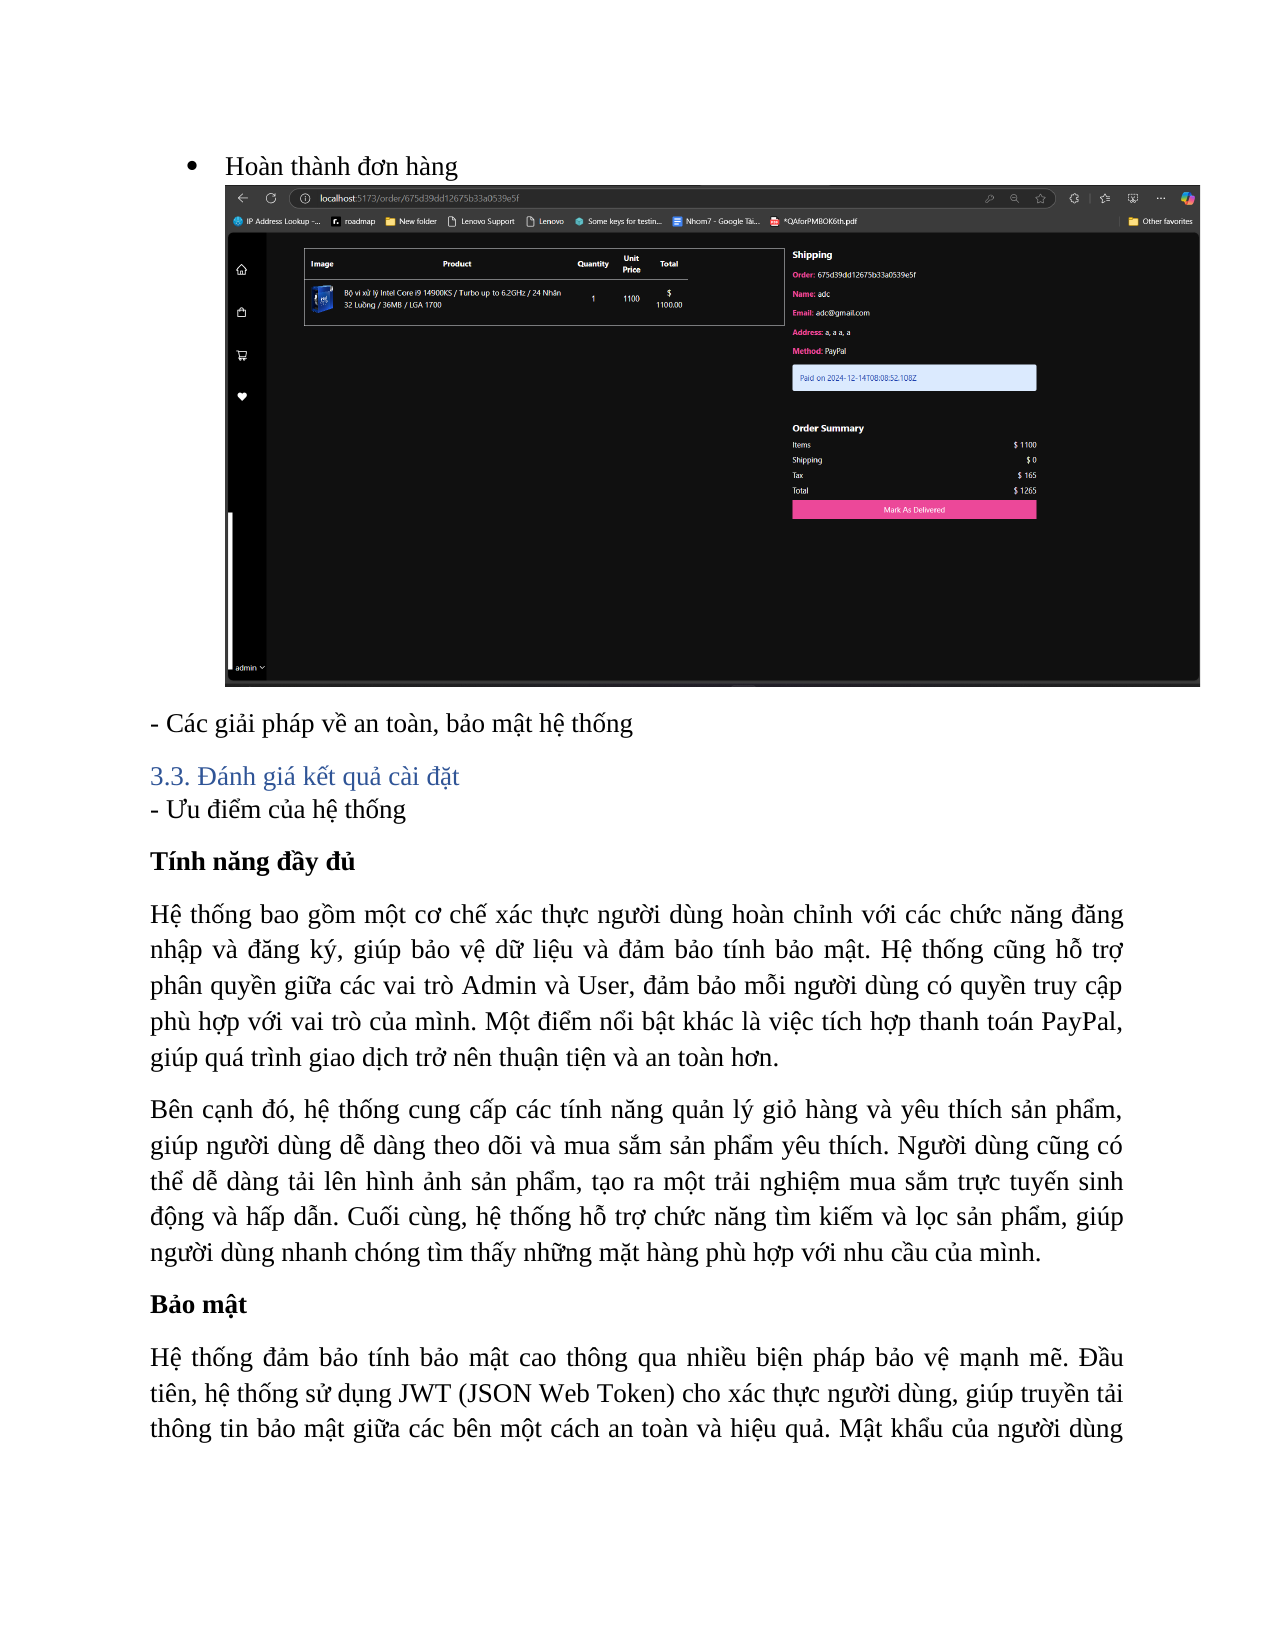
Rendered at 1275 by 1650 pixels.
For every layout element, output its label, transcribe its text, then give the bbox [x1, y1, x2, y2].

text Bên cạnh đó, hệ thống cung cấp các tính năng quản lý giỏ hàng và yêu thích sản phẩm, giúp người dùng dễ dàng theo dõi và mua sắm sản phẩm yêu thích. Người dùng cũng có thể dễ dàng tải lên hình ảnh sản phẩm, tạo ra một trải nghiệm mua sắm trực tuyến sinh động và hấp dẫn. Cuối cùng, hệ thống hỗ trợ chức năng tìm kiếm và lọc sản phẩm, giúp người dùng nhanh chóng tìm thấy những mặt hàng phù hợp với nhu cầu của mình. [150, 1093, 1125, 1267]
picture [225, 185, 1200, 687]
text Bảo mật [150, 1288, 1125, 1320]
text - Ưu điểm của hệ thống [150, 793, 1125, 824]
subtitle 3.3. Đánh giá kết quả cài đặt [150, 759, 1125, 791]
text Tính năng đầy đủ [150, 846, 1125, 877]
text - Các giải pháp về an toàn, bảo mật hệ thống [150, 707, 1125, 738]
text Hệ thống bao gồm một cơ chế xác thực người dùng hoàn chỉnh với các chức năng đăng nhập và đăng ký, giúp bảo vệ dữ liệu và đảm bảo tính bảo mật. Hệ thống cũng hỗ trợ phân quyền giữa các vai trò Admin và User, đảm bảo mỗi người dùng có quyền truy cập phù hợp với vai trò của mình. Một điểm nổi bật khác là việc tích hợp thanh toán PayPal, giúp quá trình giao dịch trở nên thuận tiện và an toàn hơn. [150, 898, 1125, 1072]
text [150, 1341, 1125, 1443]
